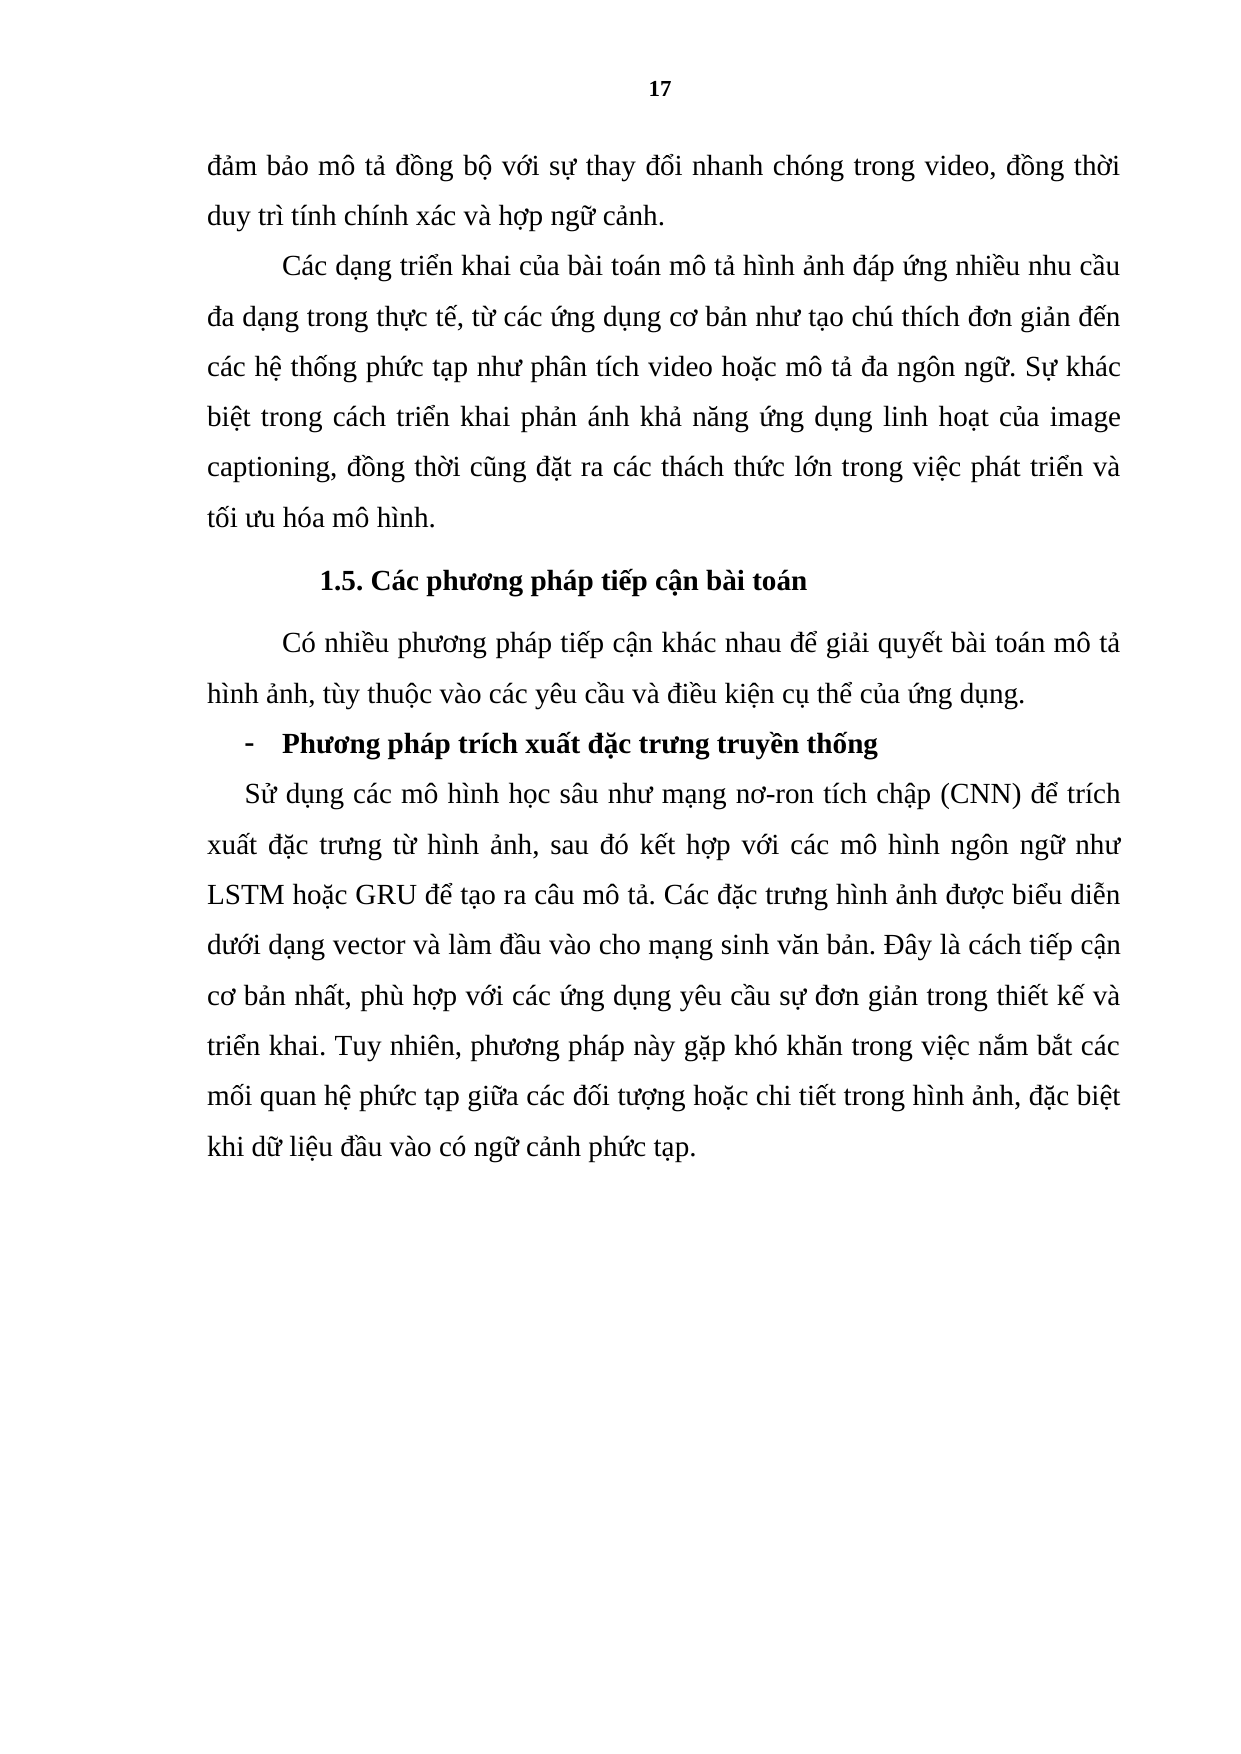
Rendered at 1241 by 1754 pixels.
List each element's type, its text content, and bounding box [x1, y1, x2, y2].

list Phương pháp trích xuất đặc trưng truyền thống [244, 726, 1122, 760]
text Sử dụng các mô hình học sâu như mạng nơ-ron tích chập (CNN) để trích xuất đặc trưng từ hình ảnh, sau đó kết hợp với các mô hình ngôn ngữ như LSTM hoặc GRU để tạo ra câu mô tả. Các đặc trưng hình ảnh được biểu diễn dưới dạng vector và làm đầu vào cho mạng sinh văn bản. Đây là cách tiếp cận cơ bản nhất, phù hợp với các ứng dụng yêu cầu sự đơn giản trong thiết kế và triển khai. Tuy nhiên, phương pháp này gặp khó khăn trong việc nắm bắt các mối quan hệ phức tạp giữa các đối tượng hoặc chi tiết trong hình ảnh, đặc biệt khi dữ liệu đầu vào có ngữ cảnh phức tạp. [207, 777, 1122, 1162]
subtitle Các phương pháp tiếp cận bài toán [244, 563, 1122, 596]
text Các dạng triển khai của bài toán mô tả hình ảnh đáp ứng nhiều nhu cầu đa dạng trong thực tế, từ các ứng dụng cơ bản như tạo chú thích đơn giản đến các hệ thống phức tạp như phân tích video hoặc mô tả đa ngôn ngữ. Sự khác biệt trong cách triển khai phản ánh khả năng ứng dụng linh hoạt của image captioning, đồng thời cũng đặt ra các thách thức lớn trong việc phát triển và tối ưu hóa mô hình. [207, 248, 1122, 533]
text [207, 148, 1122, 232]
text Có nhiều phương pháp tiếp cận khác nhau để giải quyết bài toán mô tả hình ảnh, tùy thuộc vào các yêu cầu và điều kiện cụ thể của ứng dụng. [207, 626, 1122, 709]
